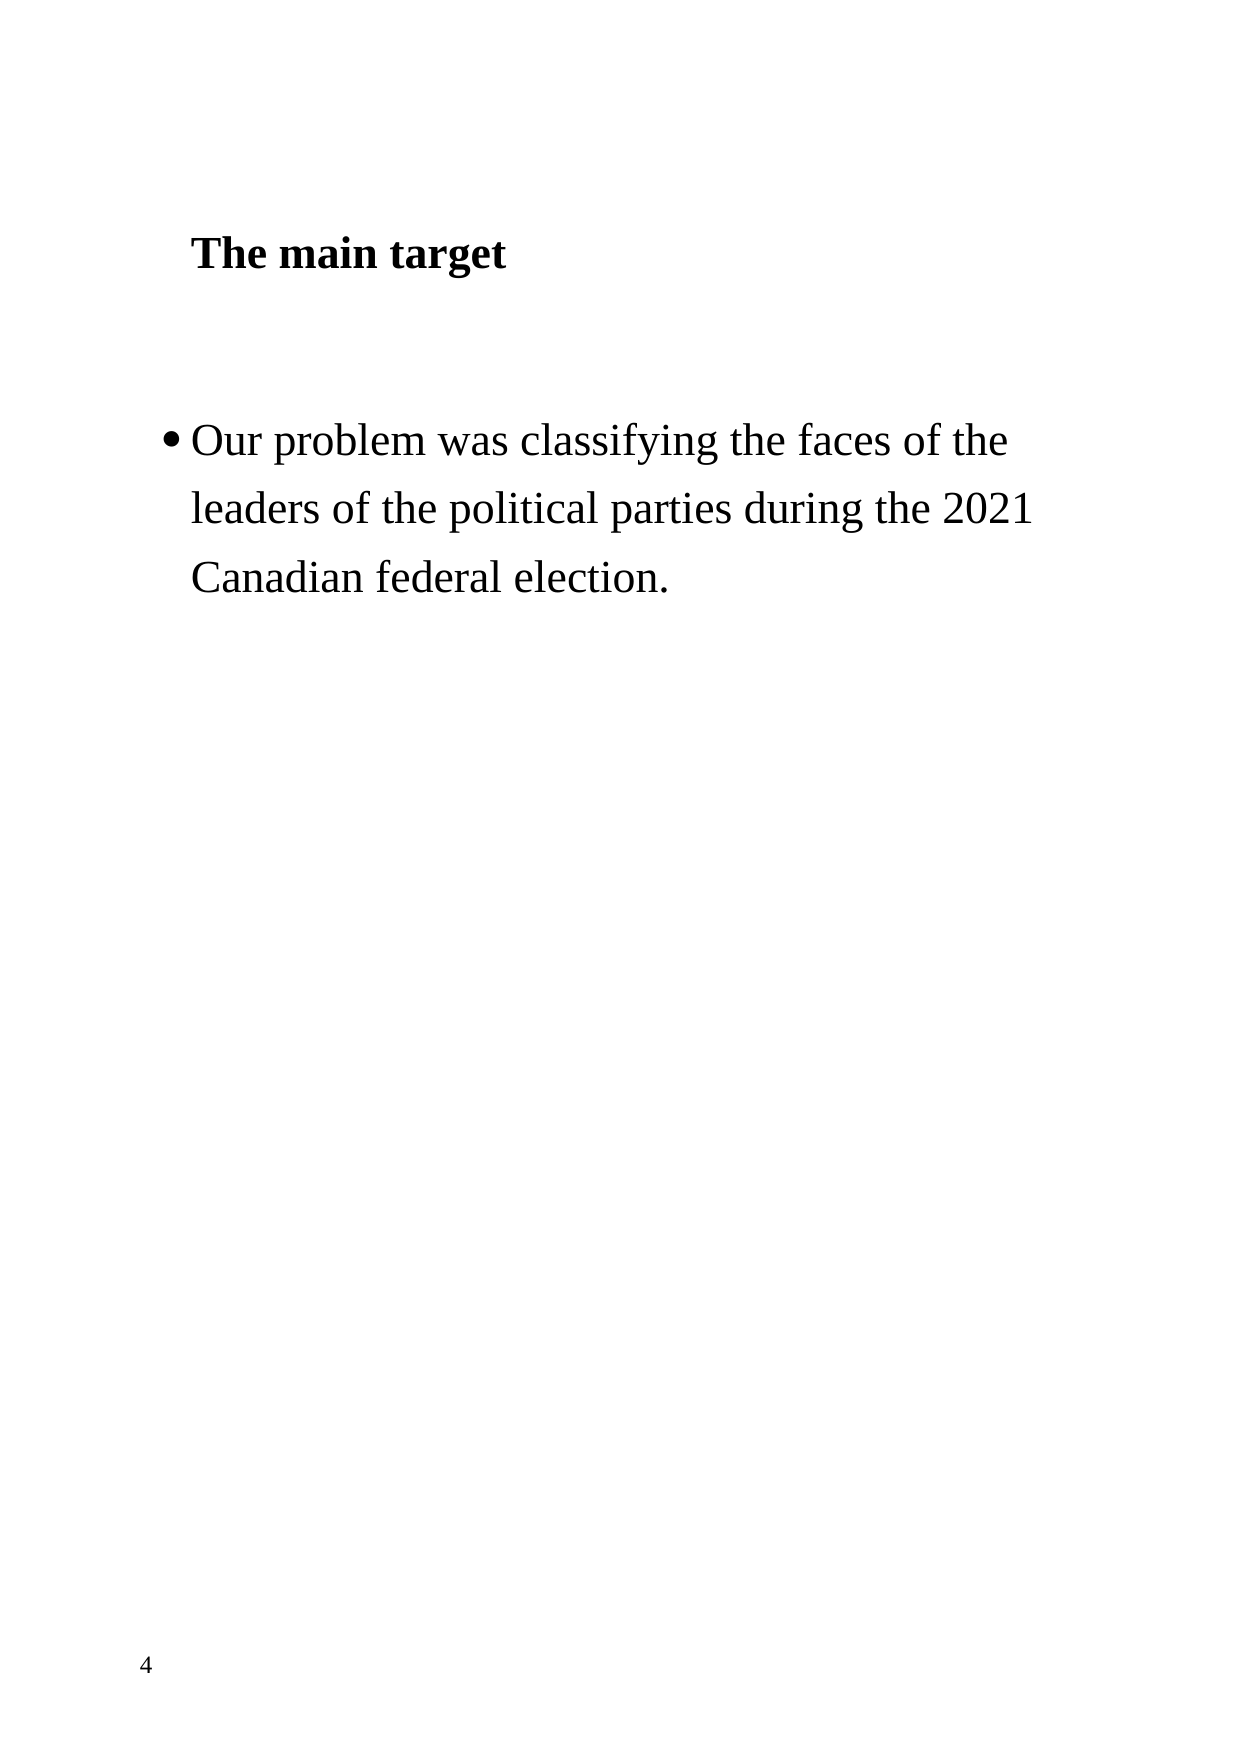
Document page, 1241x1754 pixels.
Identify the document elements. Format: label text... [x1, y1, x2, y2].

list Our problem was classifying the faces of the leaders of the political parties during the 2021 Canadian federal election. [163, 412, 1101, 602]
list The main target [191, 225, 1101, 278]
